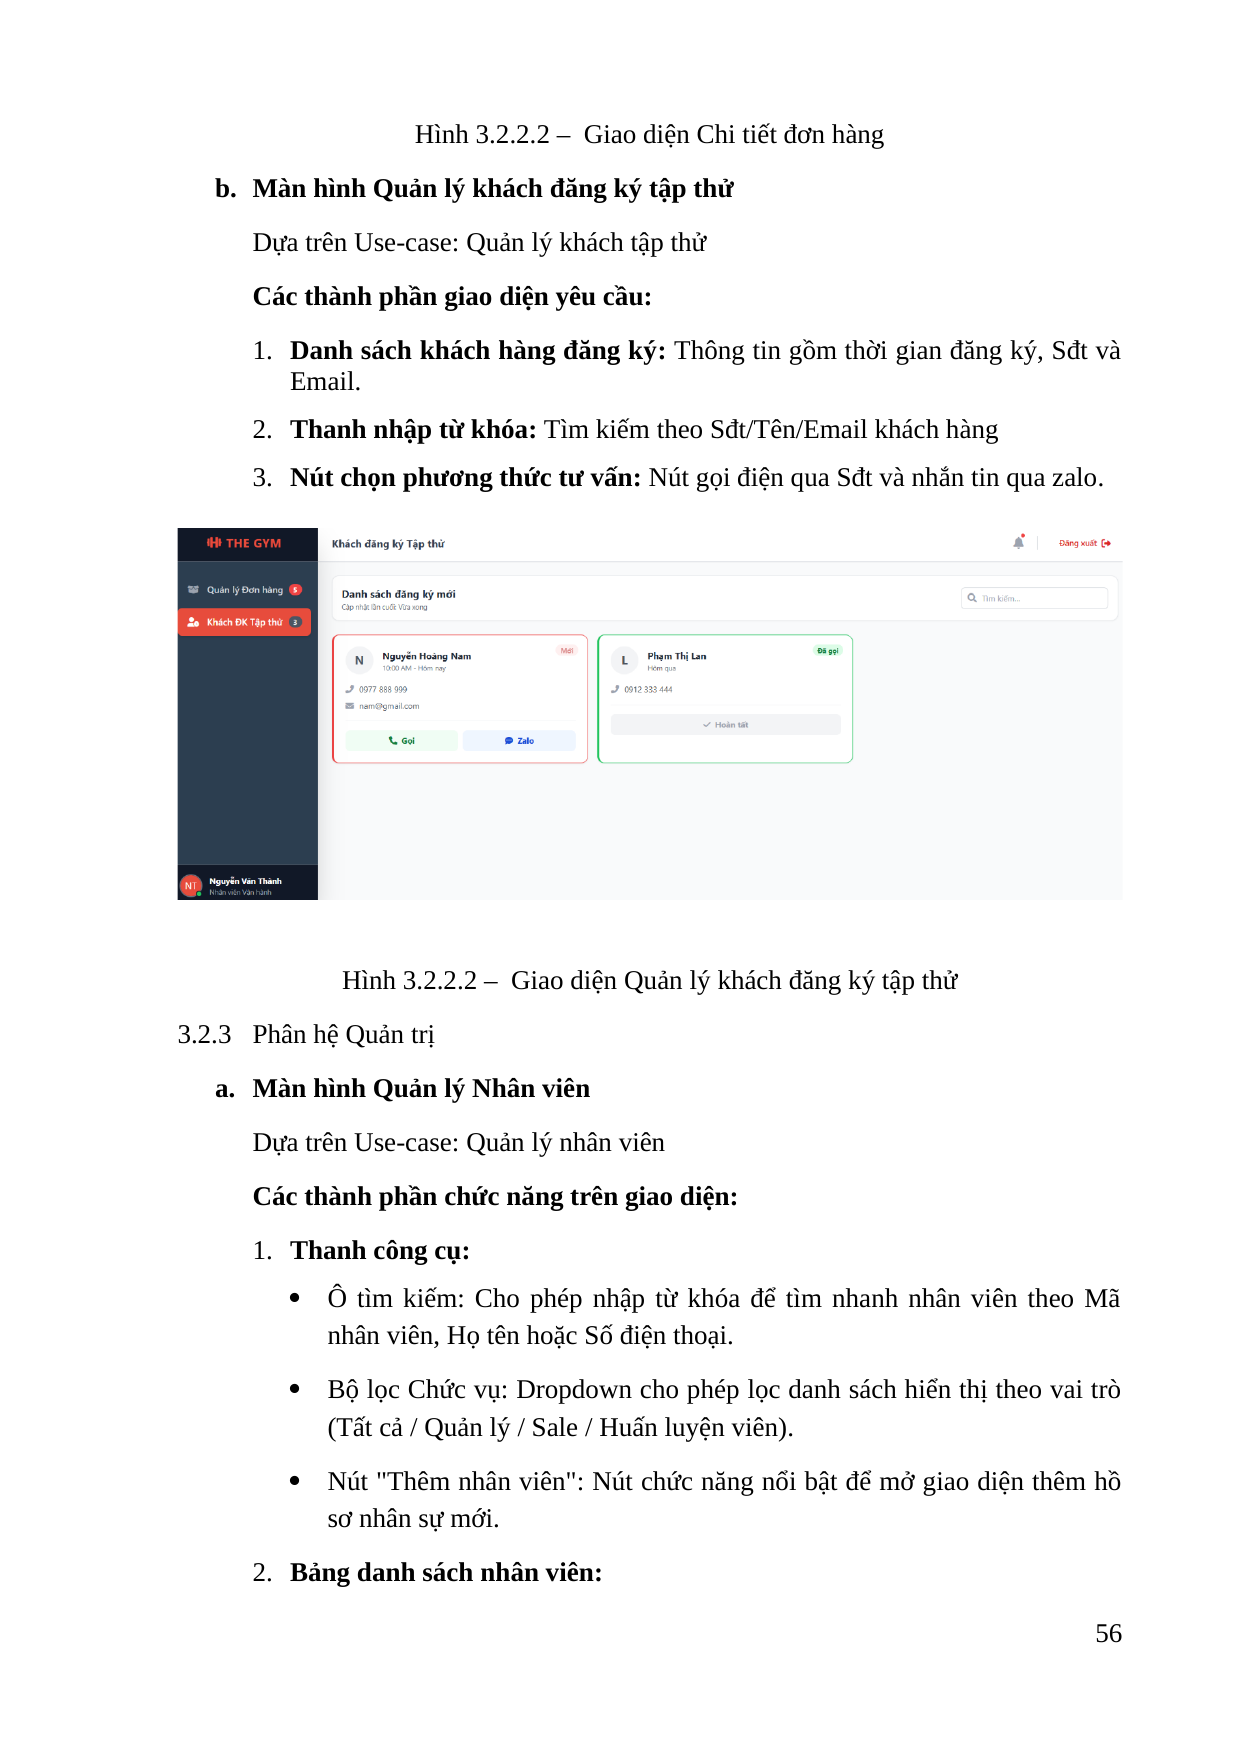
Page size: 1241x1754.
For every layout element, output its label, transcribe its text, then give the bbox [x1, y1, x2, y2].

list Thanh nhập từ khóa: Tìm kiếm theo Sđt/Tên/Email khách hàng [252, 413, 1122, 444]
text Hình 3.2.2.2 – Giao diện Quản lý khách đăng ký tập thử [177, 964, 1122, 996]
list Danh sách khách hàng đăng ký: Thông tin gồm thời gian đăng ký, Sđt và Email. [252, 334, 1122, 396]
list Thanh công cụ: [252, 1234, 1122, 1265]
list Dựa trên Use-case: Quản lý nhân viên [252, 1126, 1122, 1157]
list Bảng danh sách nhân viên: [252, 1556, 1122, 1587]
list Nút chọn phương thức tư vấn: Nút gọi điện qua Sđt và nhắn tin qua zalo. [252, 461, 1122, 492]
text Dựa trên Use-case: Quản lý khách tập thử [177, 226, 1122, 257]
list Ô tìm kiếm: Cho phép nhập từ khóa để tìm nhanh nhân viên theo Mã nhân viên, Họ tên hoặc Số điện thoại. [290, 1282, 1122, 1351]
text Hình 3.2.2.2 – Giao diện Chi tiết đơn hàng [177, 118, 1122, 149]
list Màn hình Quản lý Nhân viên [215, 1072, 1122, 1103]
text Các thành phần giao diện yêu cầu: [252, 280, 1122, 311]
list Màn hình Quản lý khách đăng ký tập thử [215, 172, 1122, 203]
subtitle Phân hệ Quản trị [177, 1018, 1122, 1049]
picture [177, 528, 1123, 900]
text Các thành phần chức năng trên giao diện: [252, 1180, 1122, 1211]
list Nút "Thêm nhân viên": Nút chức năng nổi bật để mở giao diện thêm hồ sơ nhân sự mới. [290, 1465, 1122, 1533]
list Bộ lọc Chức vụ: Dropdown cho phép lọc danh sách hiển thị theo vai trò (Tất cả / Quản lý / Sale / Huấn luyện viên). [290, 1373, 1122, 1442]
